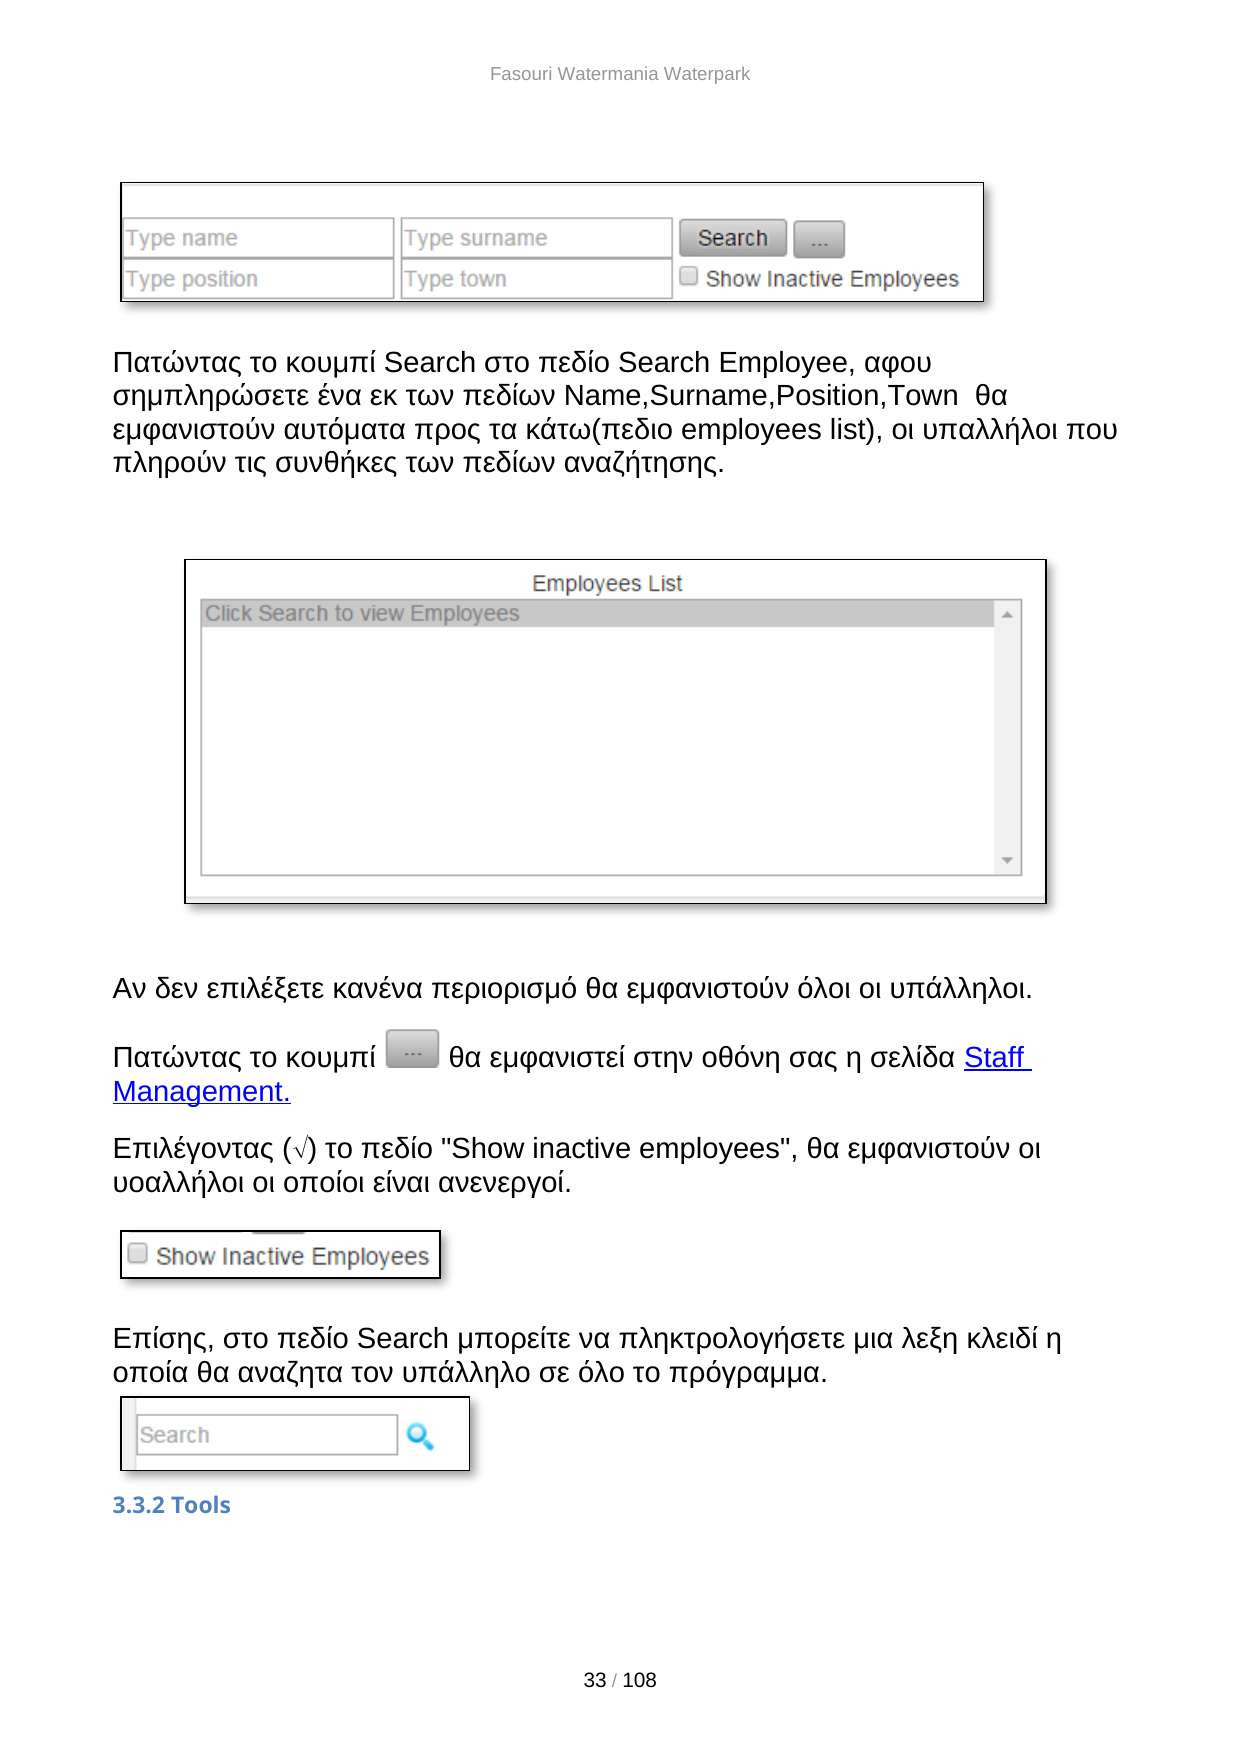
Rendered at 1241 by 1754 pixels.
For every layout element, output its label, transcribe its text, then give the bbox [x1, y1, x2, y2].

picture [122, 1398, 469, 1470]
picture [122, 183, 983, 301]
text Αν δεν επιλέξετε κανένα περιορισμό θα εμφανιστούν όλοι οι υπάλληλοι. [112, 971, 1128, 1004]
text Πατώντας το κουμπί θα εμφανιστεί στην οθόνη σας η σελίδα Staff Management. [112, 1028, 1128, 1107]
text Επίσης, στο πεδίο Search μπορείτε να πληκτρολογήσετε μια λεξη κλειδί η οποία θα αναζητα τον υπάλληλο σε όλο το πρόγραμμα. [112, 1321, 1128, 1388]
text 3.3.2 Tools [112, 1488, 1128, 1520]
picture [186, 560, 1045, 903]
text Πατώντας το κουμπί Search στο πεδίο Search Employee, αφου σημπληρώσετε ένα εκ των πεδίων Name,Surname,Position,Town θα εμφανιστούν αυτόματα προς τα κάτω(πεδιο employees list), οι υπαλλήλοι που πληρούν τις συνθήκες των πεδίων αναζήτησης. [112, 345, 1128, 479]
text Επιλέγοντας () το πεδίο "Show inactive employees", θα εμφανιστούν οι υοαλλήλοι οι οποίοι είναι ανενεργοί. [112, 1131, 1128, 1198]
picture [122, 1232, 439, 1277]
picture [383, 1028, 441, 1068]
